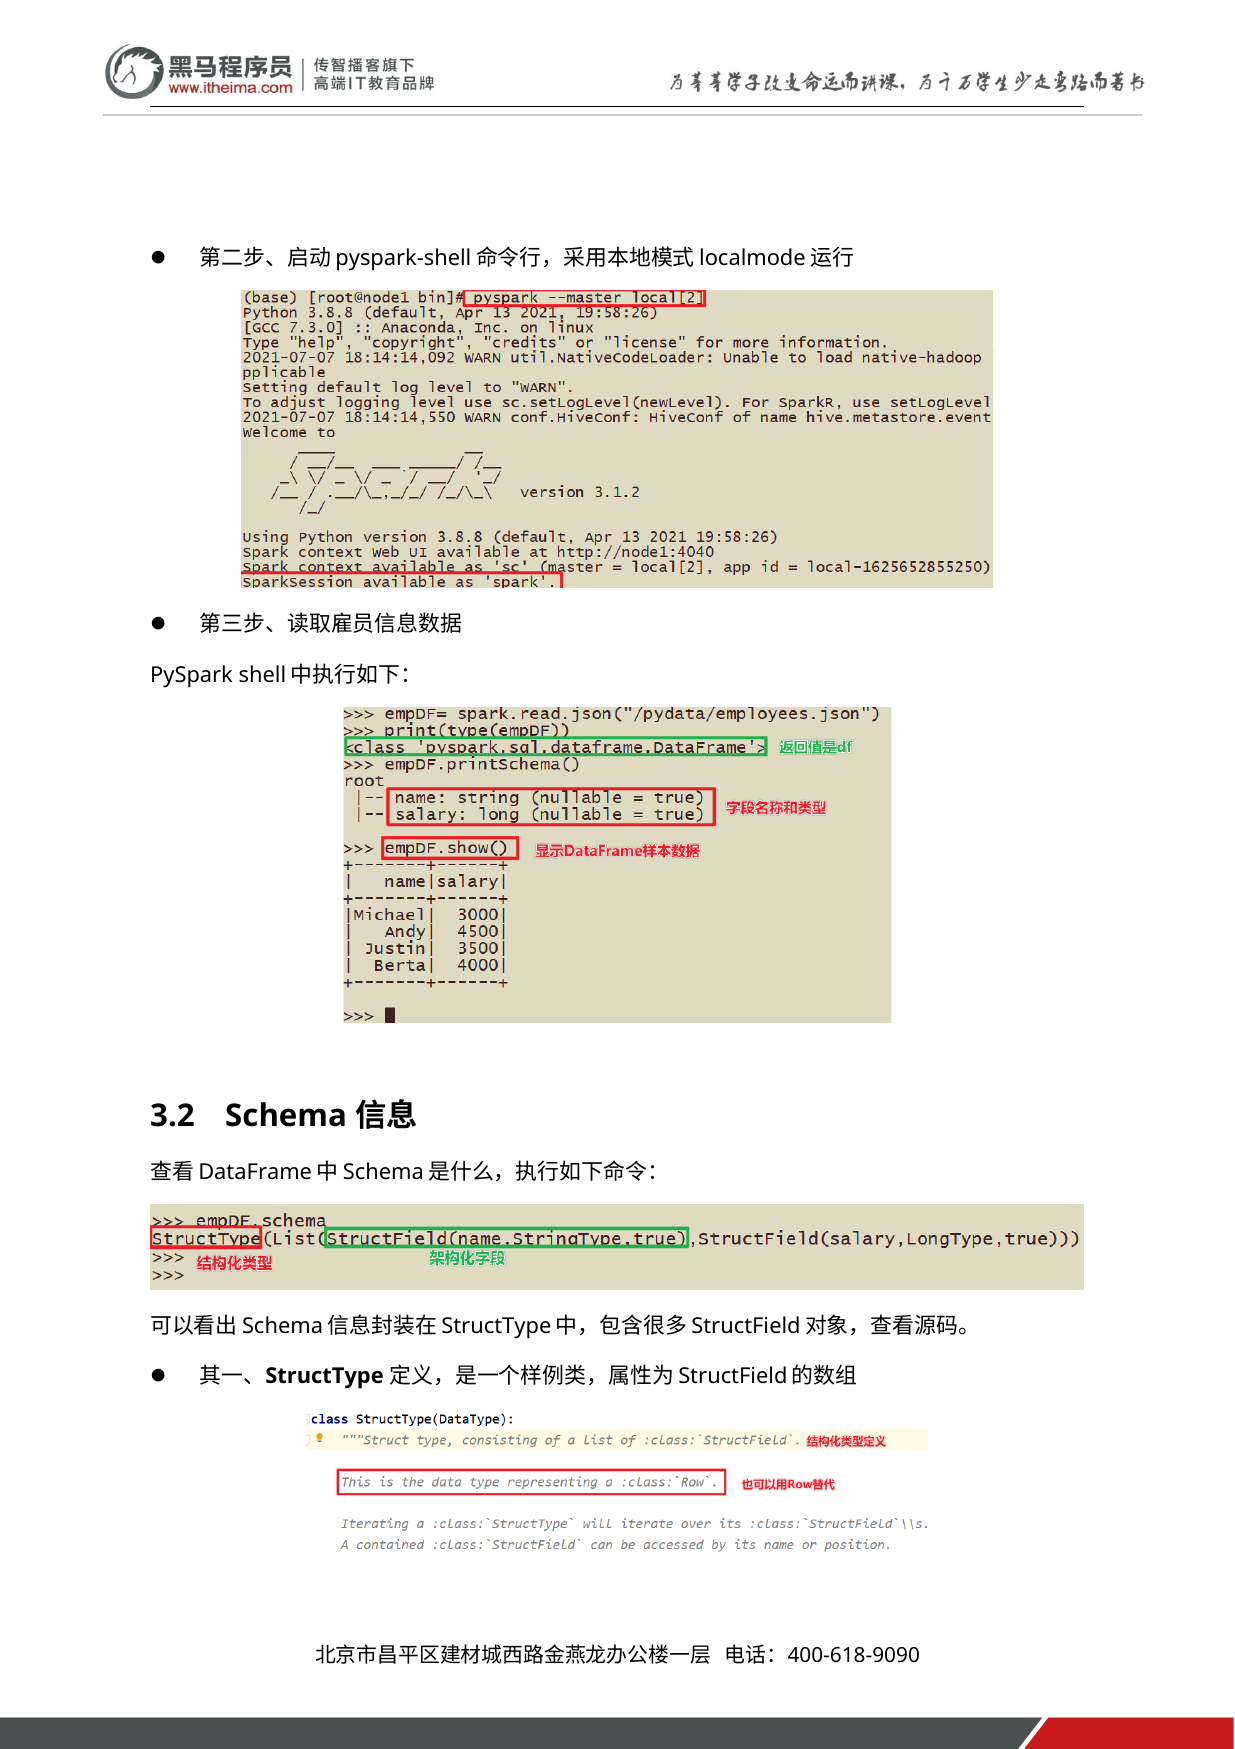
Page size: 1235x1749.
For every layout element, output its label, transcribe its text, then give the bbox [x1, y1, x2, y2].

text 可以看出Schema信息封装在StructType中，包含很多StructField对象，查看源码。 [150, 1308, 1084, 1340]
list 第三步、读取雇员信息数据 [150, 606, 1084, 638]
picture [241, 290, 994, 588]
text PySpark shell中执行如下： [150, 657, 1084, 688]
picture [343, 707, 892, 1023]
subtitle Schema 信息 [150, 1090, 1084, 1135]
list 第二步、启动pyspark-shell命令行，采用本地模式localmode运行 [150, 240, 1084, 272]
picture [0, 1658, 1234, 1749]
picture [306, 1409, 928, 1552]
picture [150, 1204, 1084, 1290]
list 其一、StructType 定义，是一个样例类，属性为StructField的数组 [150, 1358, 1084, 1390]
picture [0, 0, 1235, 123]
text 查看DataFrame中Schema是什么，执行如下命令： [150, 1154, 1084, 1186]
